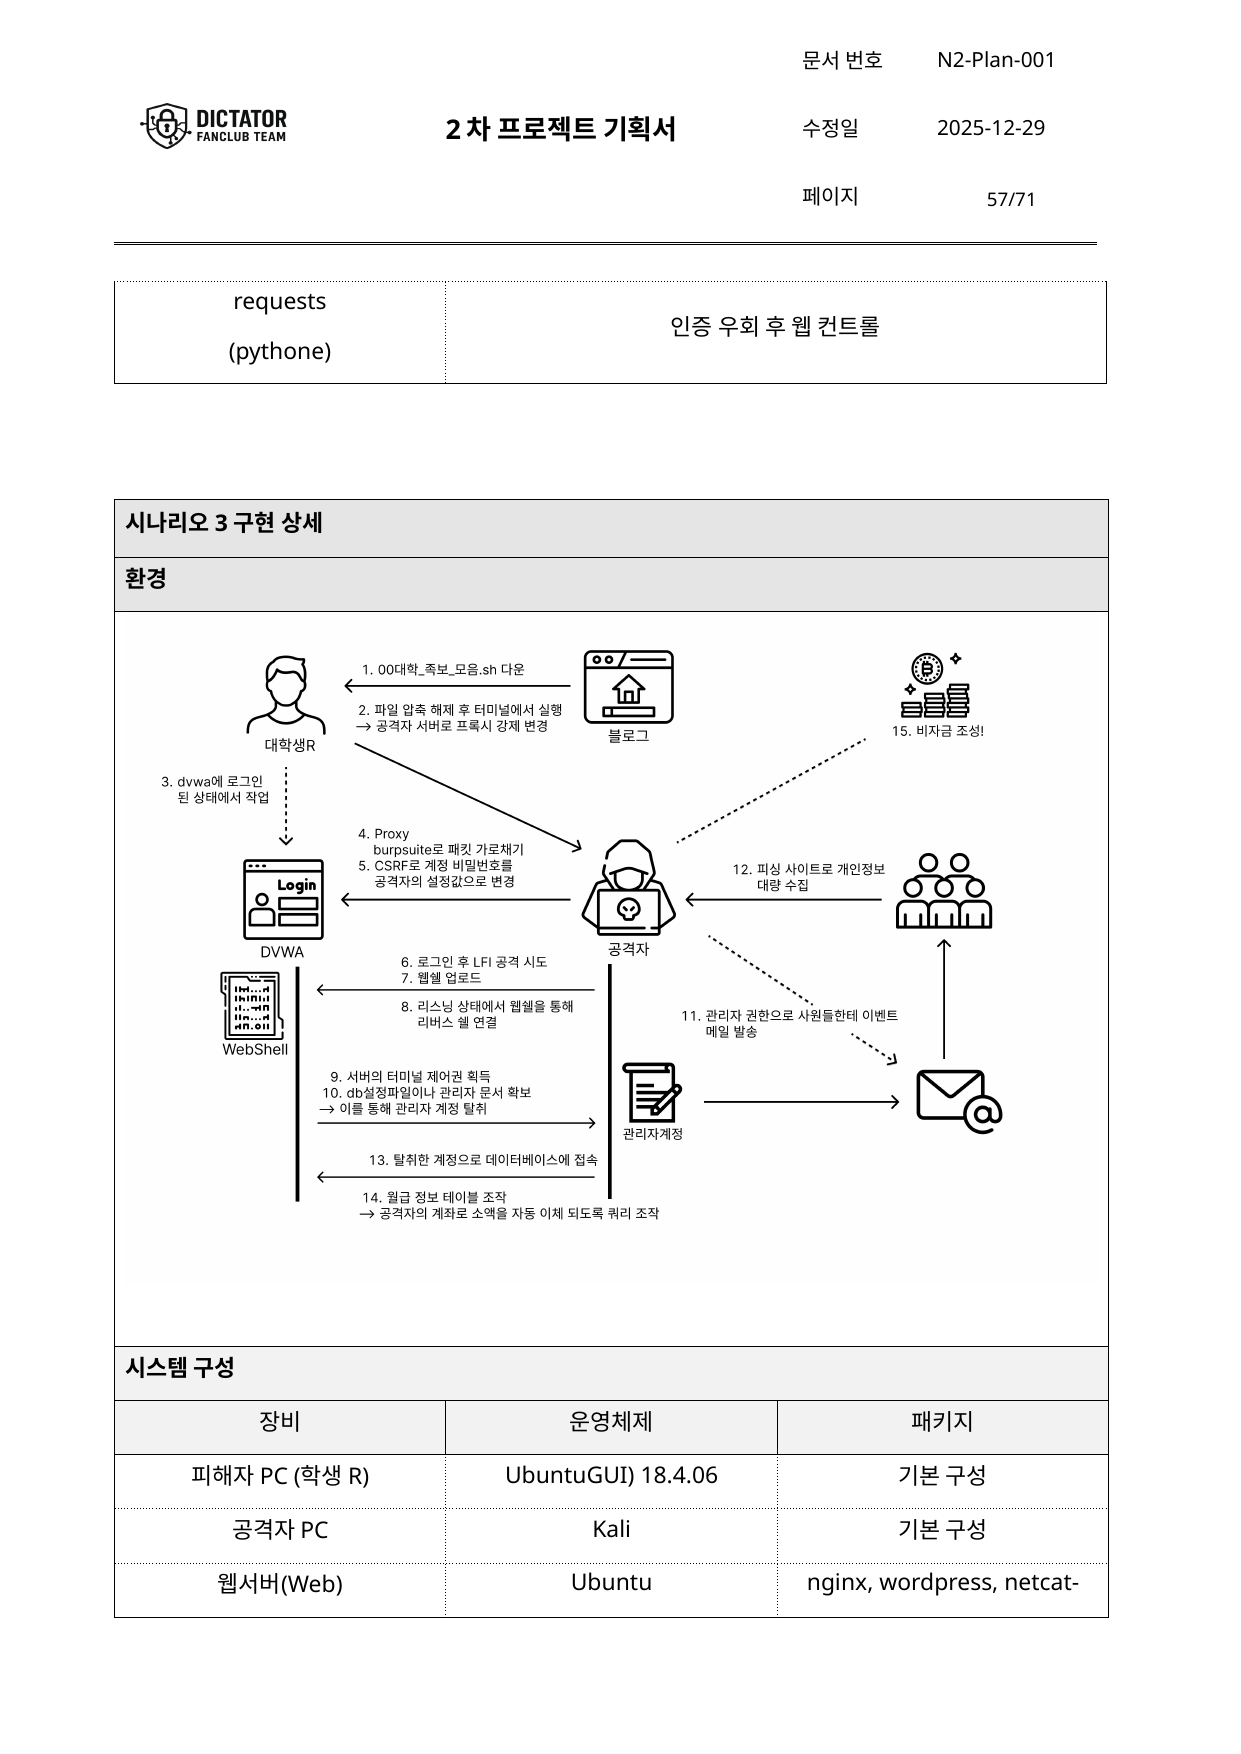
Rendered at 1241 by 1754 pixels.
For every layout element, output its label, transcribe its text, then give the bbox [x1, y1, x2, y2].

table_cell 시스템 구성 [115, 1347, 1108, 1400]
table_cell UbuntuGUI) 18.4.06 [446, 1455, 777, 1508]
table_header 시나리오 3 구현 상세 [115, 500, 1108, 557]
table_cell 인증 우회 후 웹 컨트롤 [445, 281, 1106, 383]
table_cell 패키지 [778, 1401, 1108, 1454]
table_cell 장비 [115, 1401, 445, 1454]
table_cell requests (pythone) [115, 281, 445, 383]
table_cell Ubuntu [446, 1563, 777, 1617]
table_cell Kali [446, 1508, 777, 1562]
table_cell 피해자 PC (학생 R) [115, 1455, 446, 1508]
table_cell 기본 구성 [777, 1508, 1108, 1562]
table_cell 웹서버(Web) [115, 1563, 446, 1617]
table_cell 기본 구성 [777, 1455, 1108, 1508]
table_cell 운영체제 [446, 1401, 777, 1454]
table_cell nginx, wordpress, netcat-traditonal [777, 1563, 1108, 1617]
picture [125, 73, 307, 181]
table_cell [115, 612, 1108, 1346]
picture [125, 614, 1098, 1284]
table_cell 환경 [115, 558, 1108, 611]
table_cell 공격자 PC [115, 1508, 446, 1562]
